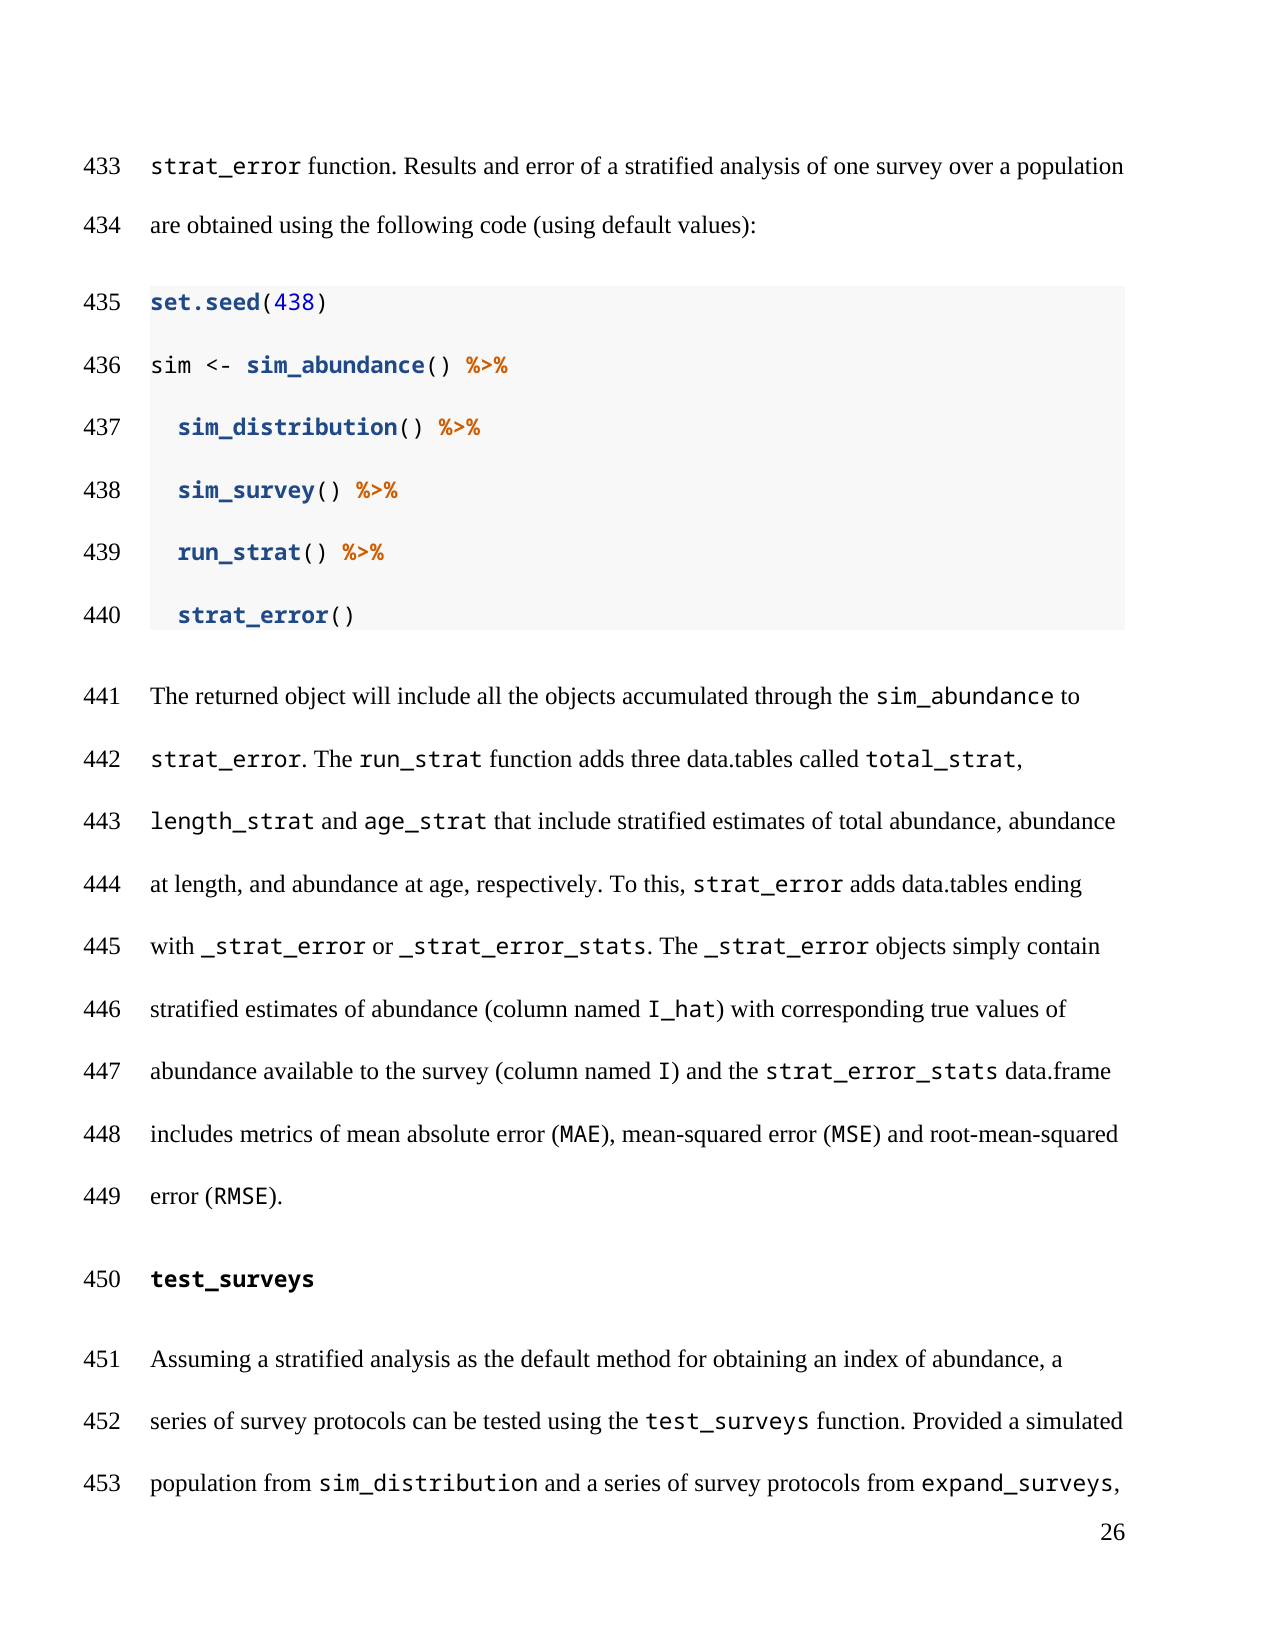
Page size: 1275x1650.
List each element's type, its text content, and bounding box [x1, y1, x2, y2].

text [150, 150, 1125, 239]
text The returned object will include all the objects accumulated through the sim_abundance to strat_error. The run_strat function adds three data.tables called total_strat, length_strat and age_strat that include stratified estimates of total abundance, abundance at length, and abundance at age, respectively. To this, strat_error adds data.tables ending with _strat_error or _strat_error_stats. The _strat_error objects simply contain stratified estimates of abundance (column named I_hat) with corresponding true values of abundance available to the survey (column named I) and the strat_error_stats data.frame includes metrics of mean absolute error (MAE), mean-squared error (MSE) and root-mean-squared error (RMSE). [150, 680, 1125, 1211]
text set.seed(438) sim <- sim_abundance() %>% sim_distribution() %>% sim_survey() %>% run_strat() %>% strat_error() [150, 286, 1125, 630]
subtitle test_surveys [150, 1263, 1125, 1294]
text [150, 1344, 1125, 1498]
